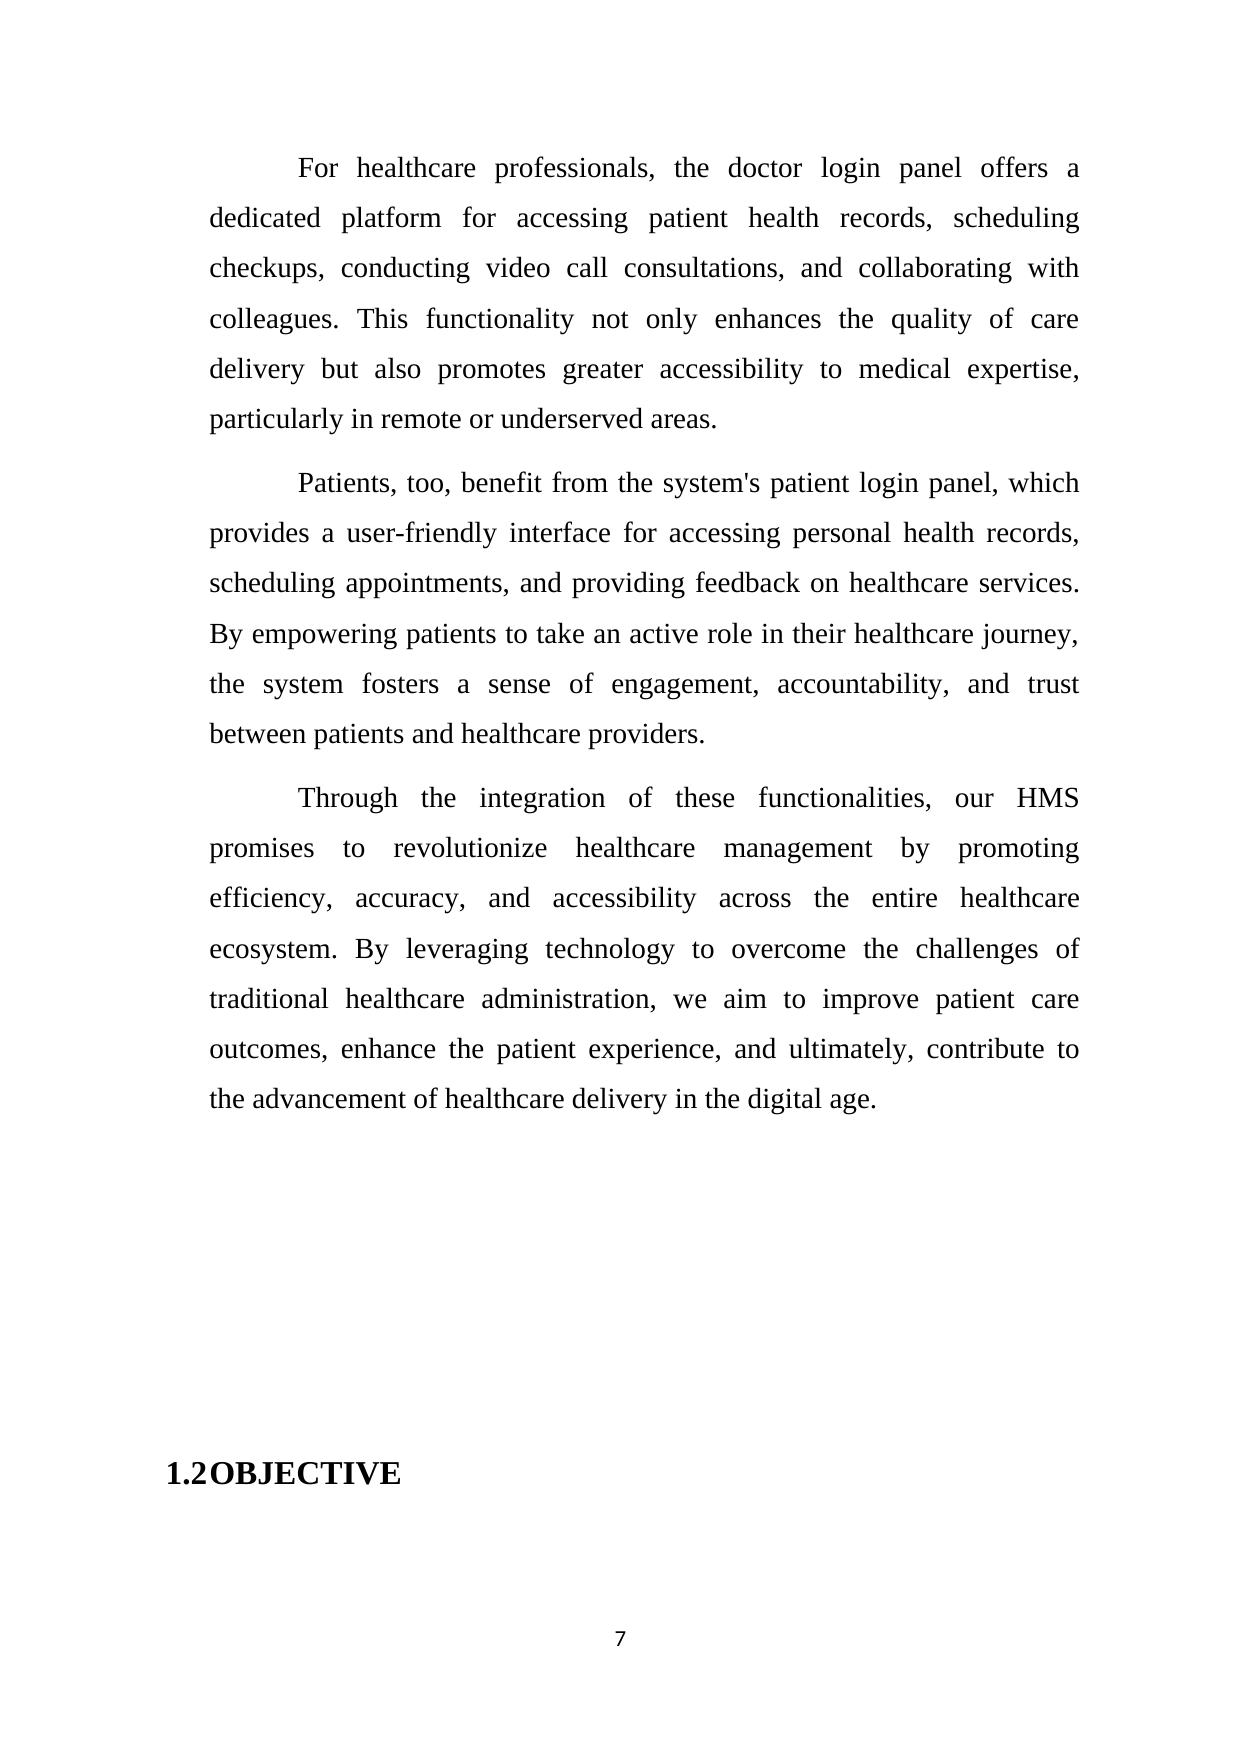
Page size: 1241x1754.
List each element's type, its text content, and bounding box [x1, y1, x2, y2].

subtitle Patients, too, benefit from the system's patient login panel, which provides a user-friendly interface for accessing personal health records, scheduling appointments, and providing feedback on healthcare services. By empowering patients to take an active role in their healthcare journey, the system fosters a sense of engagement, accountability, and trust between patients and healthcare providers. [209, 465, 1080, 750]
subtitle OBJECTIVE [165, 1453, 966, 1491]
subtitle Through the integration of these functionalities, our HMS promises to revolutionize healthcare management by promoting efficiency, accuracy, and accessibility across the entire healthcare ecosystem. By leveraging technology to overcome the challenges of traditional healthcare administration, we aim to improve patient care outcomes, enhance the patient experience, and ultimately, contribute to the advancement of healthcare delivery in the digital age. [209, 780, 1080, 1115]
subtitle For healthcare professionals, the doctor login panel offers a dedicated platform for accessing patient health records, scheduling checkups, conducting video call consultations, and collaborating with colleagues. This functionality not only enhances the quality of care delivery but also promotes greater accessibility to medical expertise, particularly in remote or underserved areas. [209, 150, 1080, 435]
